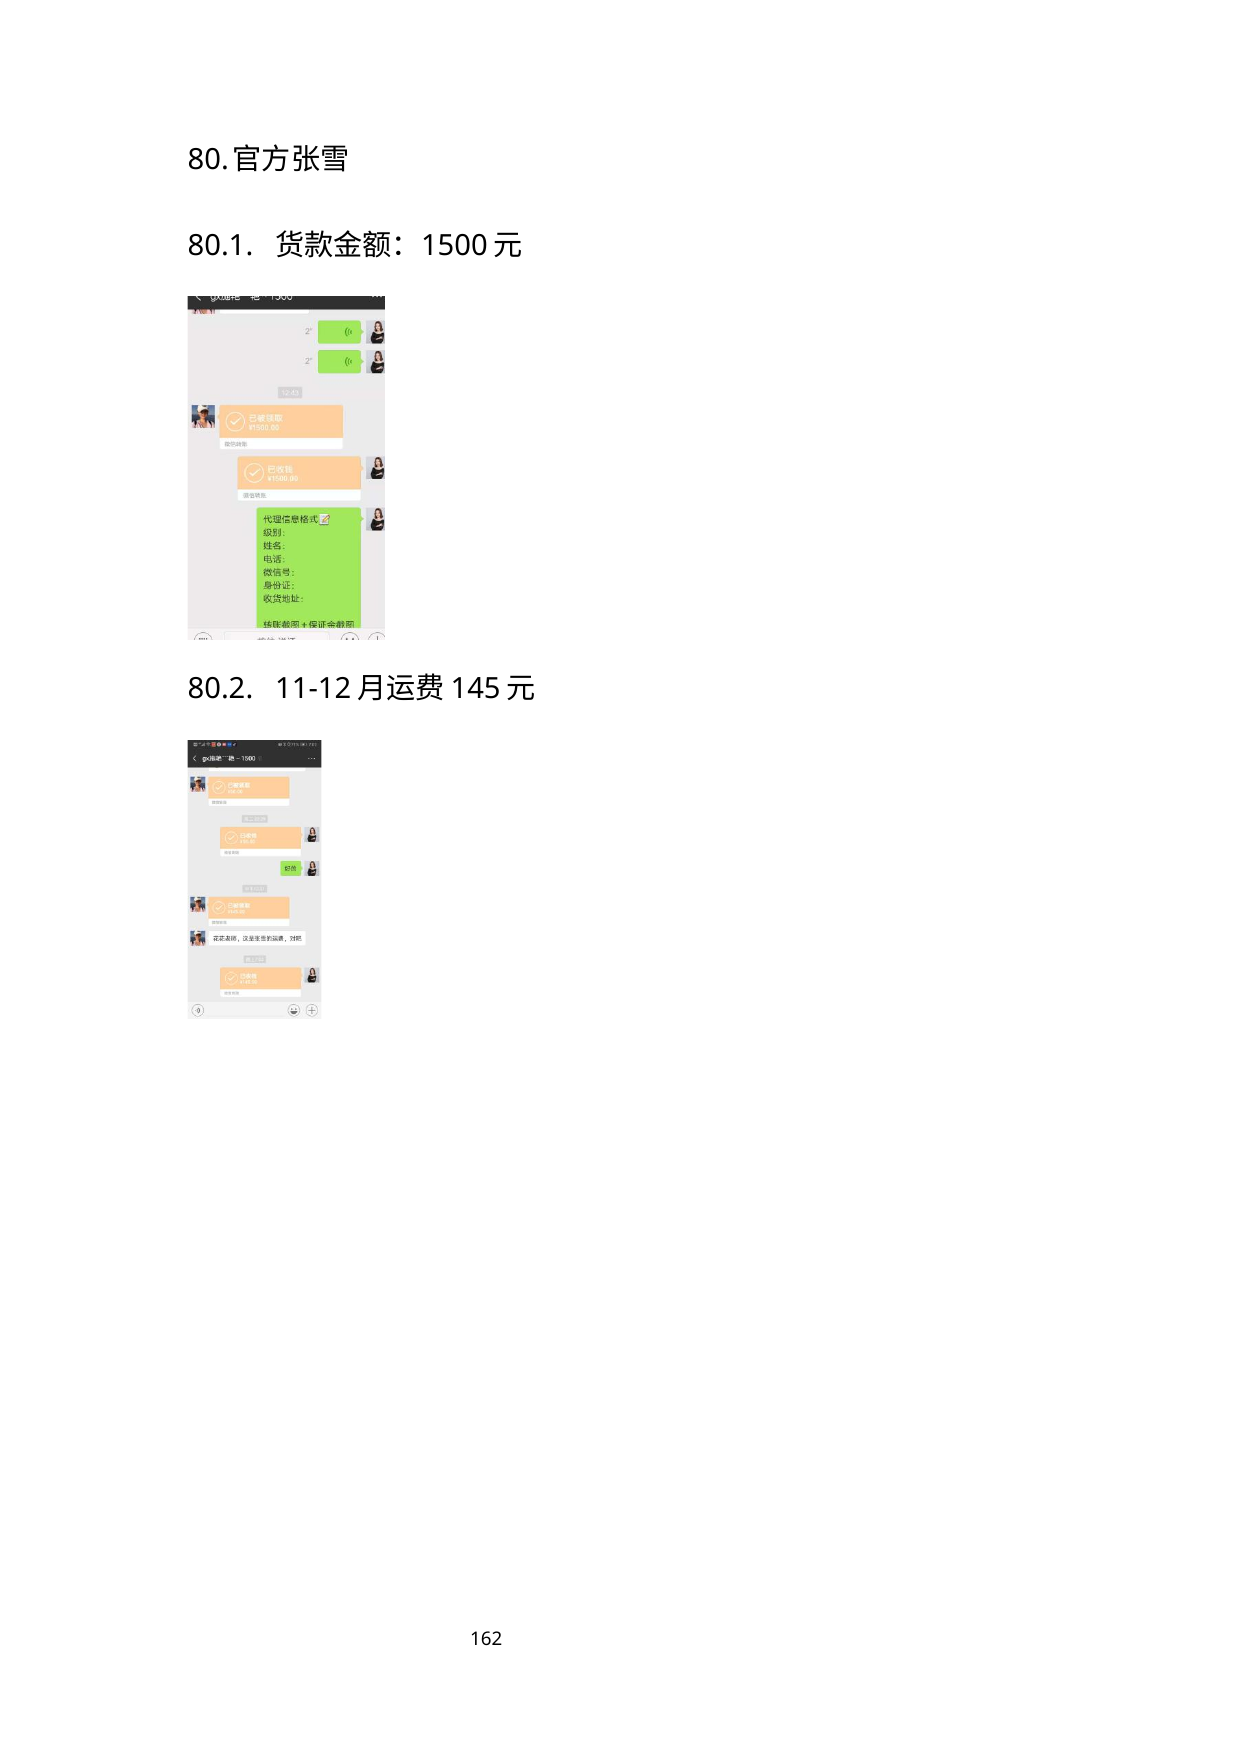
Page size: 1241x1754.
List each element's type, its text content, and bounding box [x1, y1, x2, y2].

subtitle 货款金额：1500元 [187, 210, 1053, 275]
subtitle 11-12月运费145元 [187, 654, 1053, 719]
subtitle 官方张雪 [187, 124, 1053, 189]
picture [187, 296, 385, 640]
picture [187, 740, 322, 1019]
